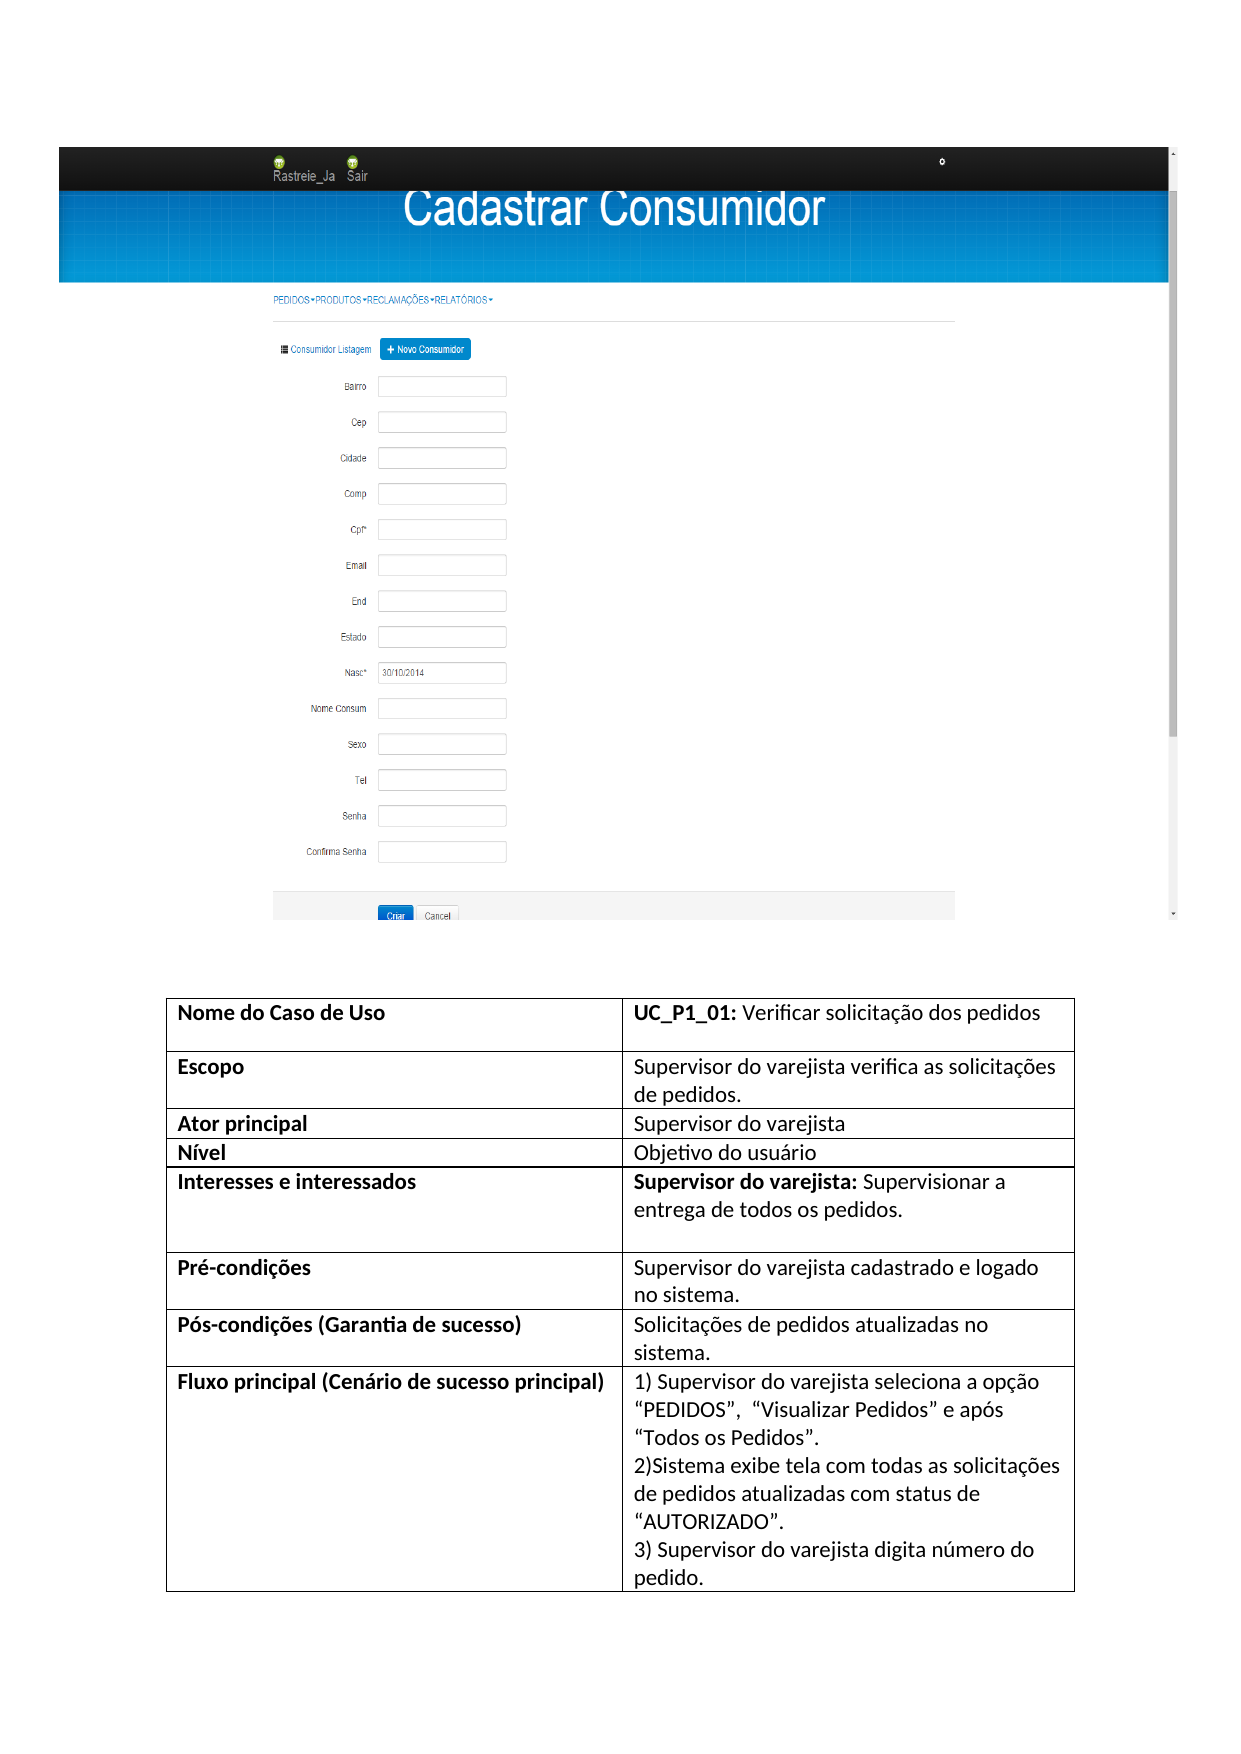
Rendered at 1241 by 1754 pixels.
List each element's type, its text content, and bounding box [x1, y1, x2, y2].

table_header UC_P1_01: Verificar solicitação dos pedidos [623, 999, 1074, 1051]
table_header Nome do Caso de Uso [167, 999, 622, 1051]
table_cell Nível [167, 1139, 622, 1166]
table_cell Supervisor do varejista: Supervisionar a entrega de todos os pedidos. [623, 1168, 1074, 1252]
table_cell Solicitações de pedidos atualizadas no sistema. [623, 1310, 1074, 1366]
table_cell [167, 1367, 622, 1591]
table_cell Objetivo do usuário [623, 1139, 1074, 1166]
table_cell Interesses e interessados [167, 1168, 622, 1252]
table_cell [623, 1367, 1074, 1591]
table_cell Pré-condições [167, 1253, 622, 1309]
table_cell Ator principal [167, 1109, 622, 1137]
table_cell Pós-condições (Garantia de sucesso) [167, 1310, 622, 1366]
table_cell Supervisor do varejista cadastrado e logado no sistema. [623, 1253, 1074, 1309]
table_cell Supervisor do varejista [623, 1109, 1074, 1137]
table_cell Supervisor do varejista verifica as solicitações de pedidos. [623, 1052, 1074, 1108]
picture [59, 147, 1178, 920]
table_cell Escopo [167, 1052, 622, 1108]
